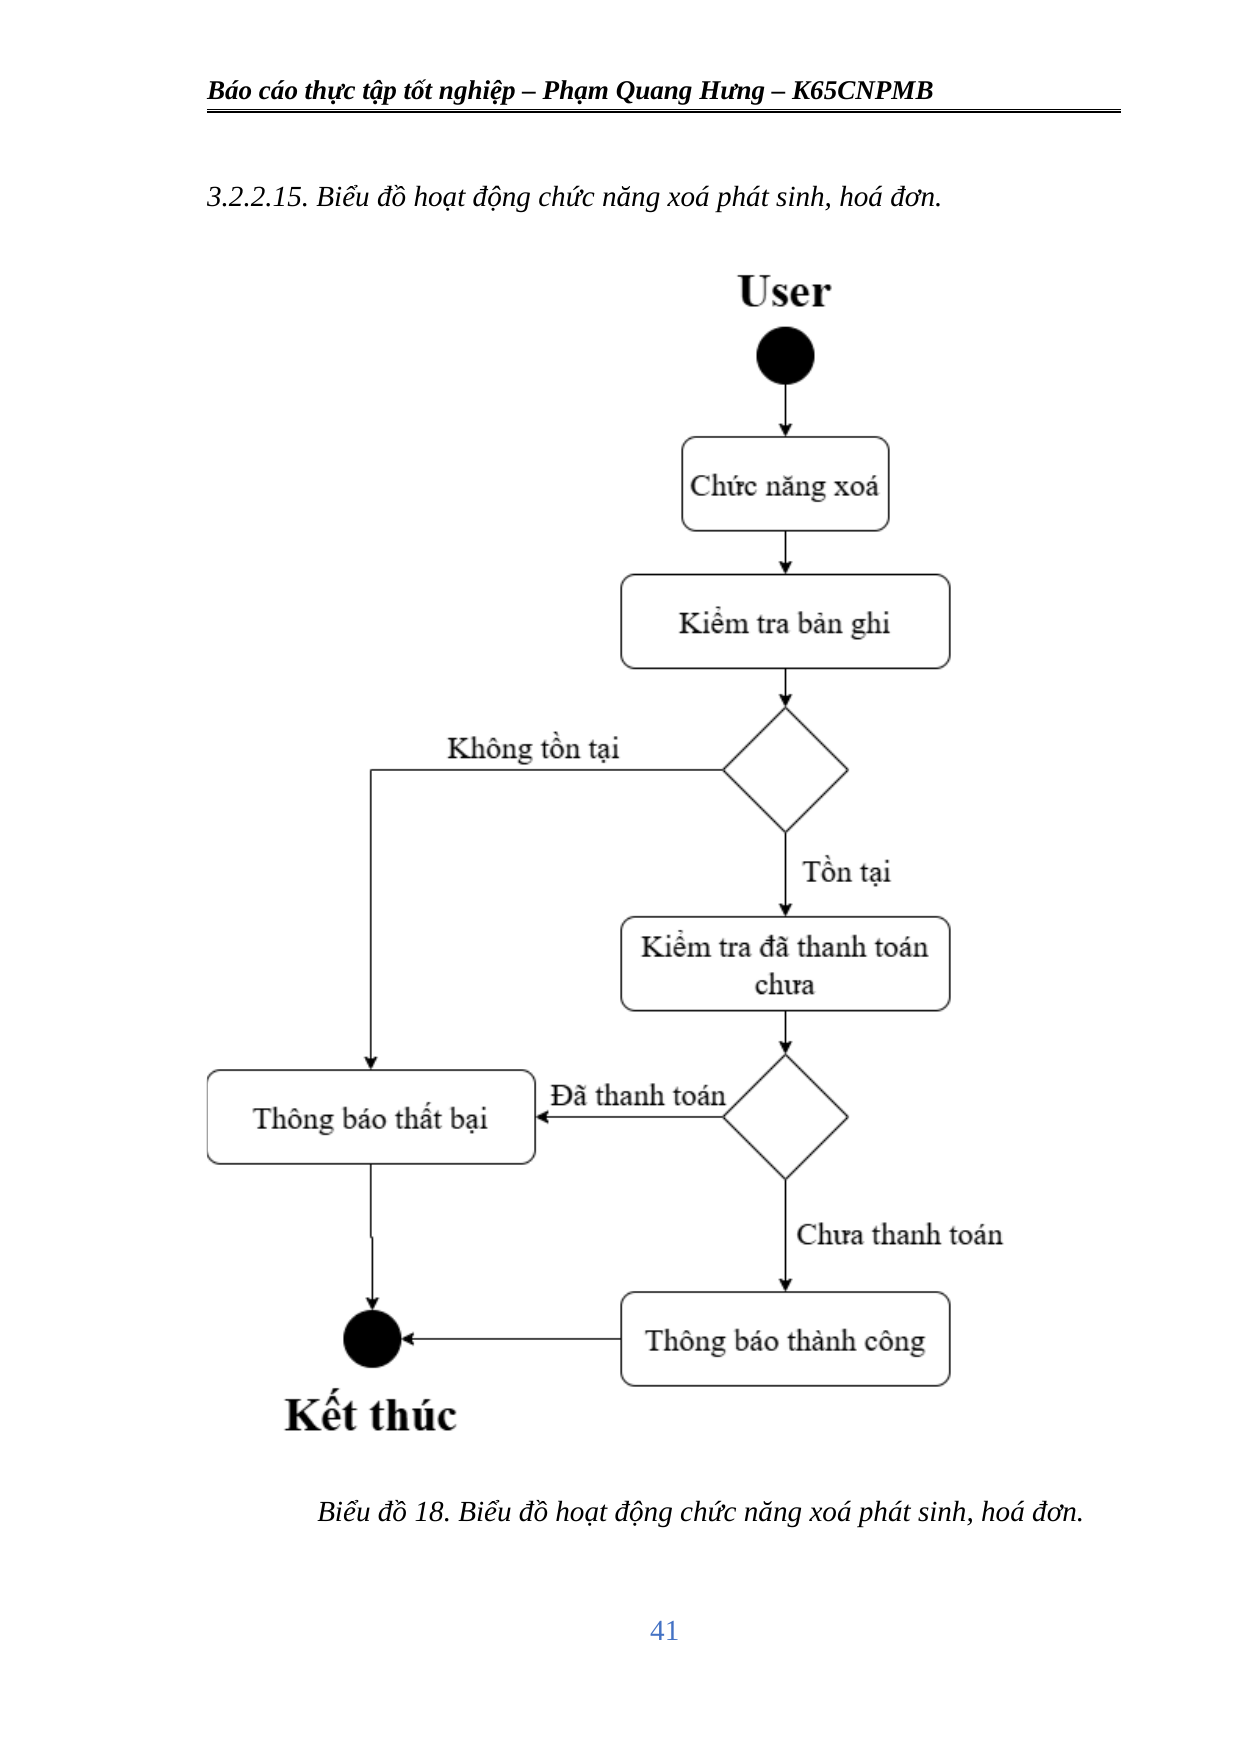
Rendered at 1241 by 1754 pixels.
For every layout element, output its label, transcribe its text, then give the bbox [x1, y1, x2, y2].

subtitle Biểu đồ 18. Biểu đồ hoạt động chức năng xoá phát sinh, hoá đơn. [282, 1494, 1122, 1528]
picture [206, 227, 1026, 1476]
subtitle 3.2.2.15. Biểu đồ hoạt động chức năng xoá phát sinh, hoá đơn. [207, 179, 1122, 213]
